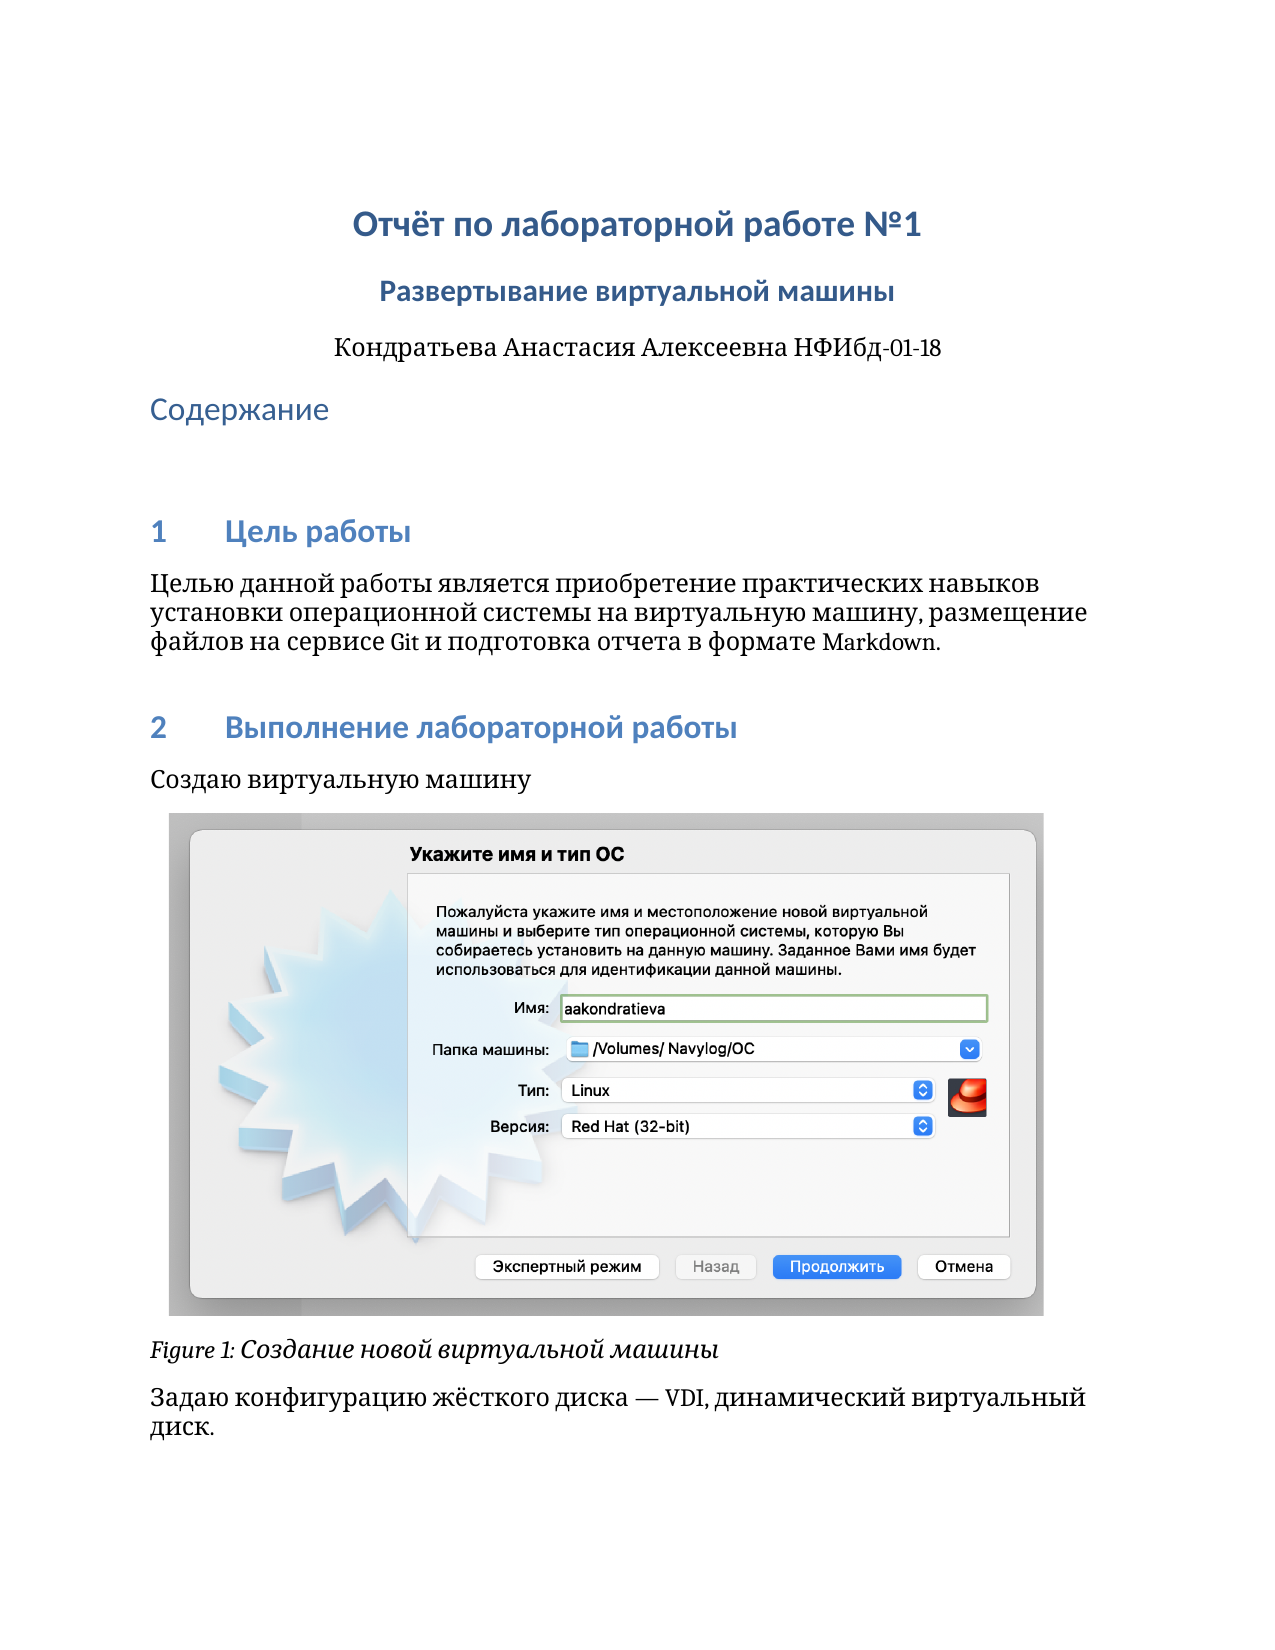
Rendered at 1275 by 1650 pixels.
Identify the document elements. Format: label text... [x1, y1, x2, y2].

subtitle Развертывание виртуальной машины [150, 271, 1125, 309]
text Figure 1: Создание новой виртуальной машины [150, 1336, 1125, 1365]
picture [168, 813, 1044, 1316]
text Кондратьева Анастасия Алексеевна НФИбд-01-18 [150, 334, 1125, 363]
title Отчёт по лабораторной работе №1 [150, 200, 1125, 246]
subtitle 1 Цель работы [150, 510, 1125, 551]
text Целью данной работы является приобретение практических навыков установки операционной системы на виртуальную машину, размещение файлов на сервисе Git и подготовка отчета в формате Markdown. [150, 570, 1125, 656]
subtitle 2 Выполнение лабораторной работы [150, 706, 1125, 747]
text Задаю конфигурацию жёсткого диска — VDI, динамический виртуальный диск. [150, 1384, 1125, 1441]
text Создаю виртуальную машину [150, 766, 1125, 794]
